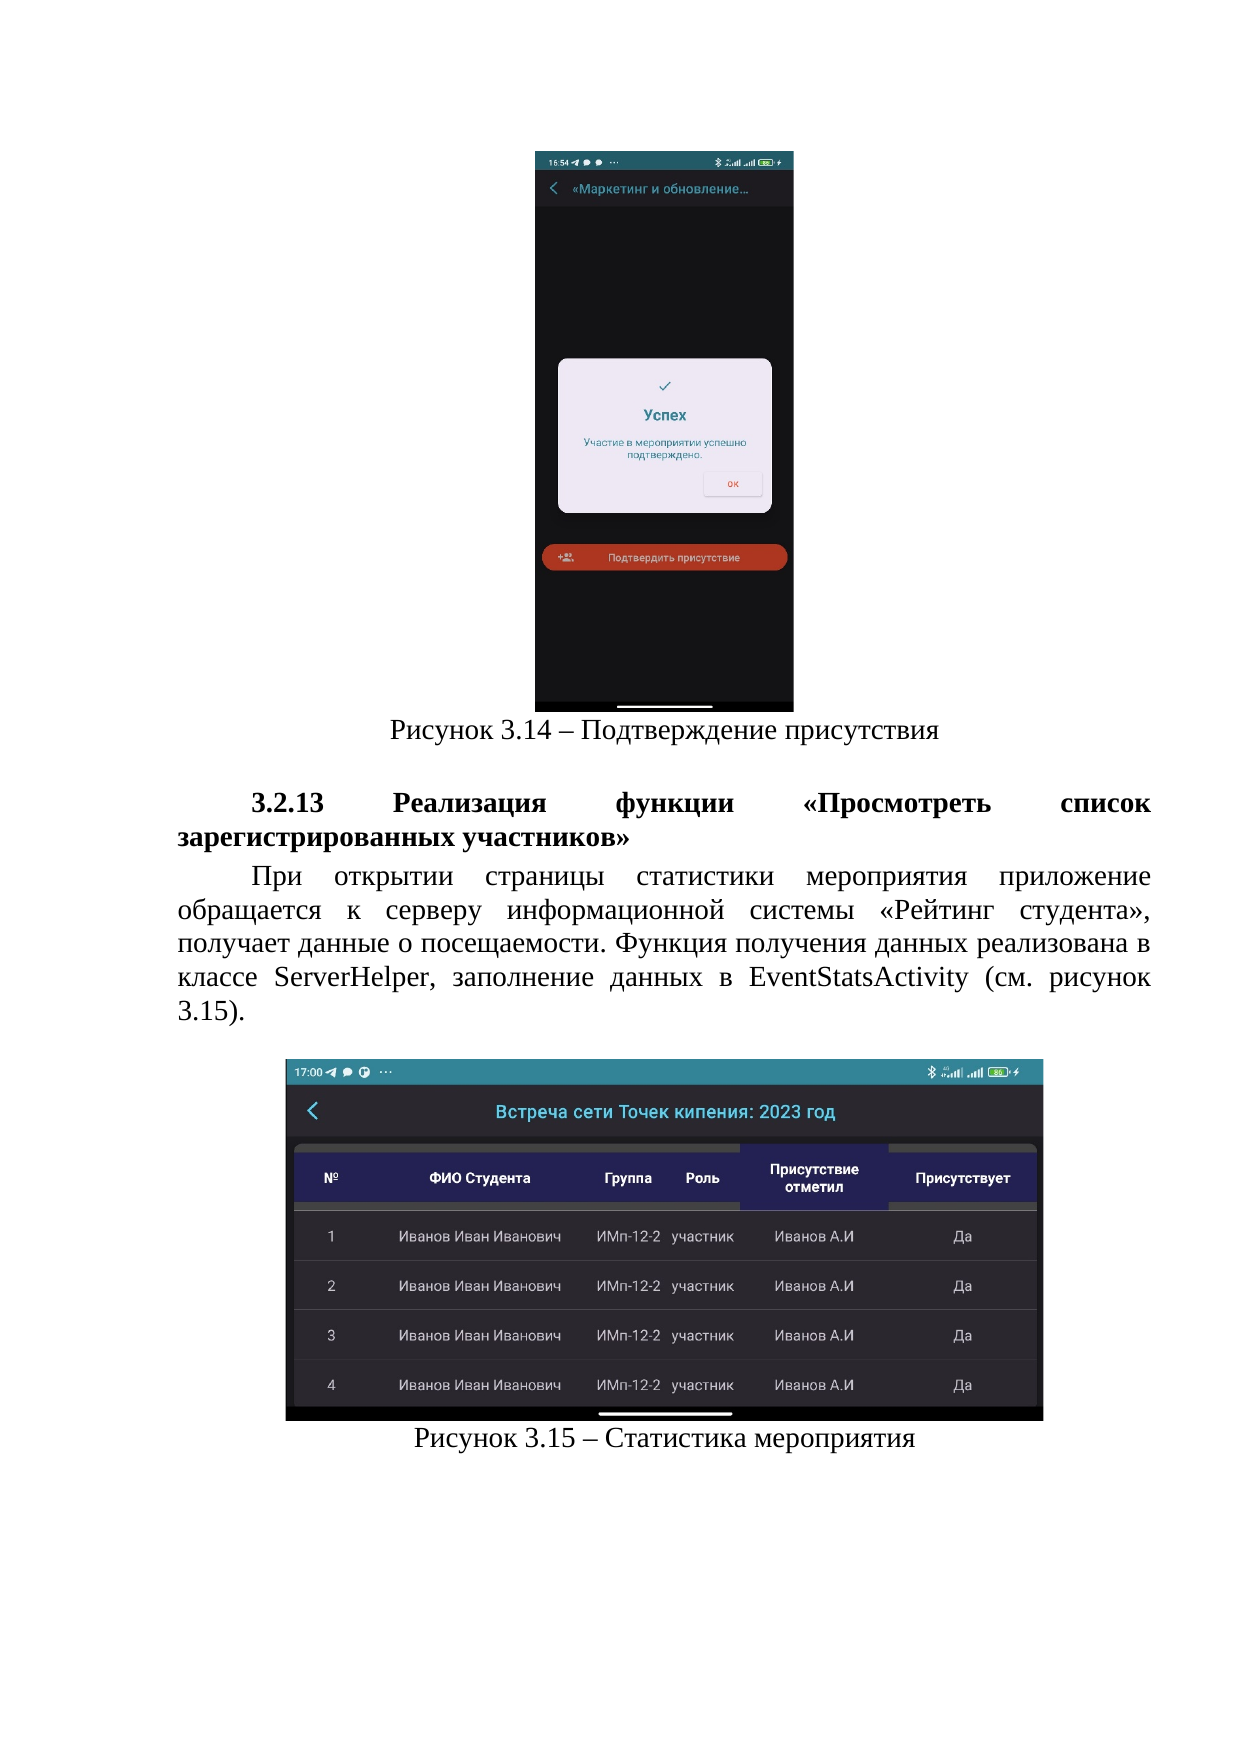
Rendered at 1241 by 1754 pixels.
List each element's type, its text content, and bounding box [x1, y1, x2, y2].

text При открытии страницы статистики мероприятия приложение обращается к серверу информационной системы «Рейтинг студента», получает данные о посещаемости. Функция получения данных реализована в классе ServerHelper, заполнение данных в EventStatsActivity (см. рисунок 3.15). [177, 858, 1152, 1026]
picture [535, 151, 794, 712]
picture [285, 1059, 1044, 1421]
text Рисунок 3.15 – Статистика мероприятия [177, 1421, 1152, 1454]
text 3.2.13 Реализация функции «Просмотреть список зарегистрированных участников» [177, 785, 1152, 852]
text Рисунок 3.14 – Подтверждение присутствия [177, 712, 1152, 745]
